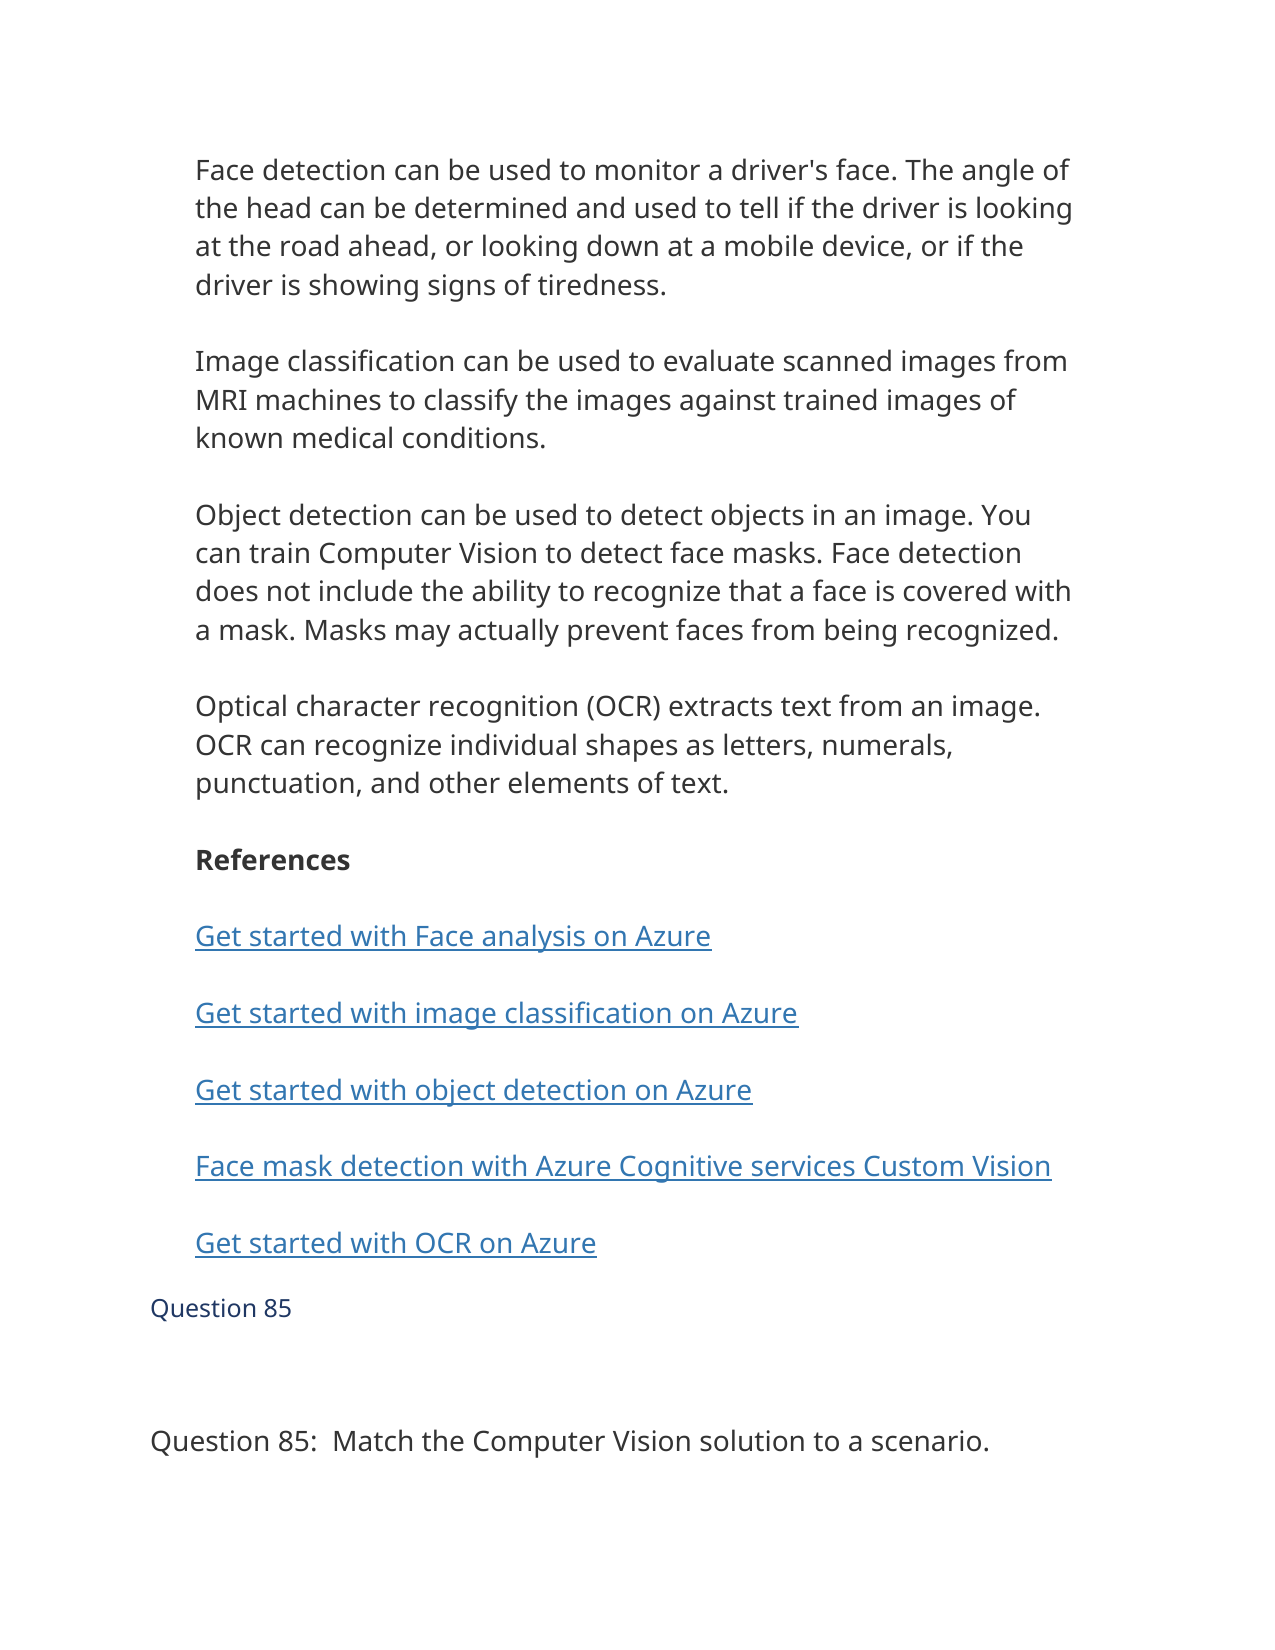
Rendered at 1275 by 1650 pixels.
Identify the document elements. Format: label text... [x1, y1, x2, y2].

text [150, 1422, 1125, 1498]
subtitle Question 85 [150, 1291, 1125, 1325]
text Face detection can be used to monitor a driver's face. The angle of the head can be determined and used to tell if the driver is looking at the road ahead, or looking down at a mobile device, or if the driver is showing signs of tiredness. Image classification can be used to evaluate scanned images from MRI machines to classify the images against trained images of known medical conditions. Object detection can be used to detect objects in an image. You can train Computer Vision to detect face masks. Face detection does not include the ability to recognize that a face is covered with a mask. Masks may actually prevent faces from being recognized. Optical character recognition (OCR) extracts text from an image. OCR can recognize individual shapes as letters, numerals, punctuation, and other elements of text. References Get started with Face analysis on Azure Get started with image classification on Azure Get started with object detection on Azure Face mask detection with Azure Cognitive services Custom Vision Get started with OCR on Azure [195, 150, 1080, 1262]
